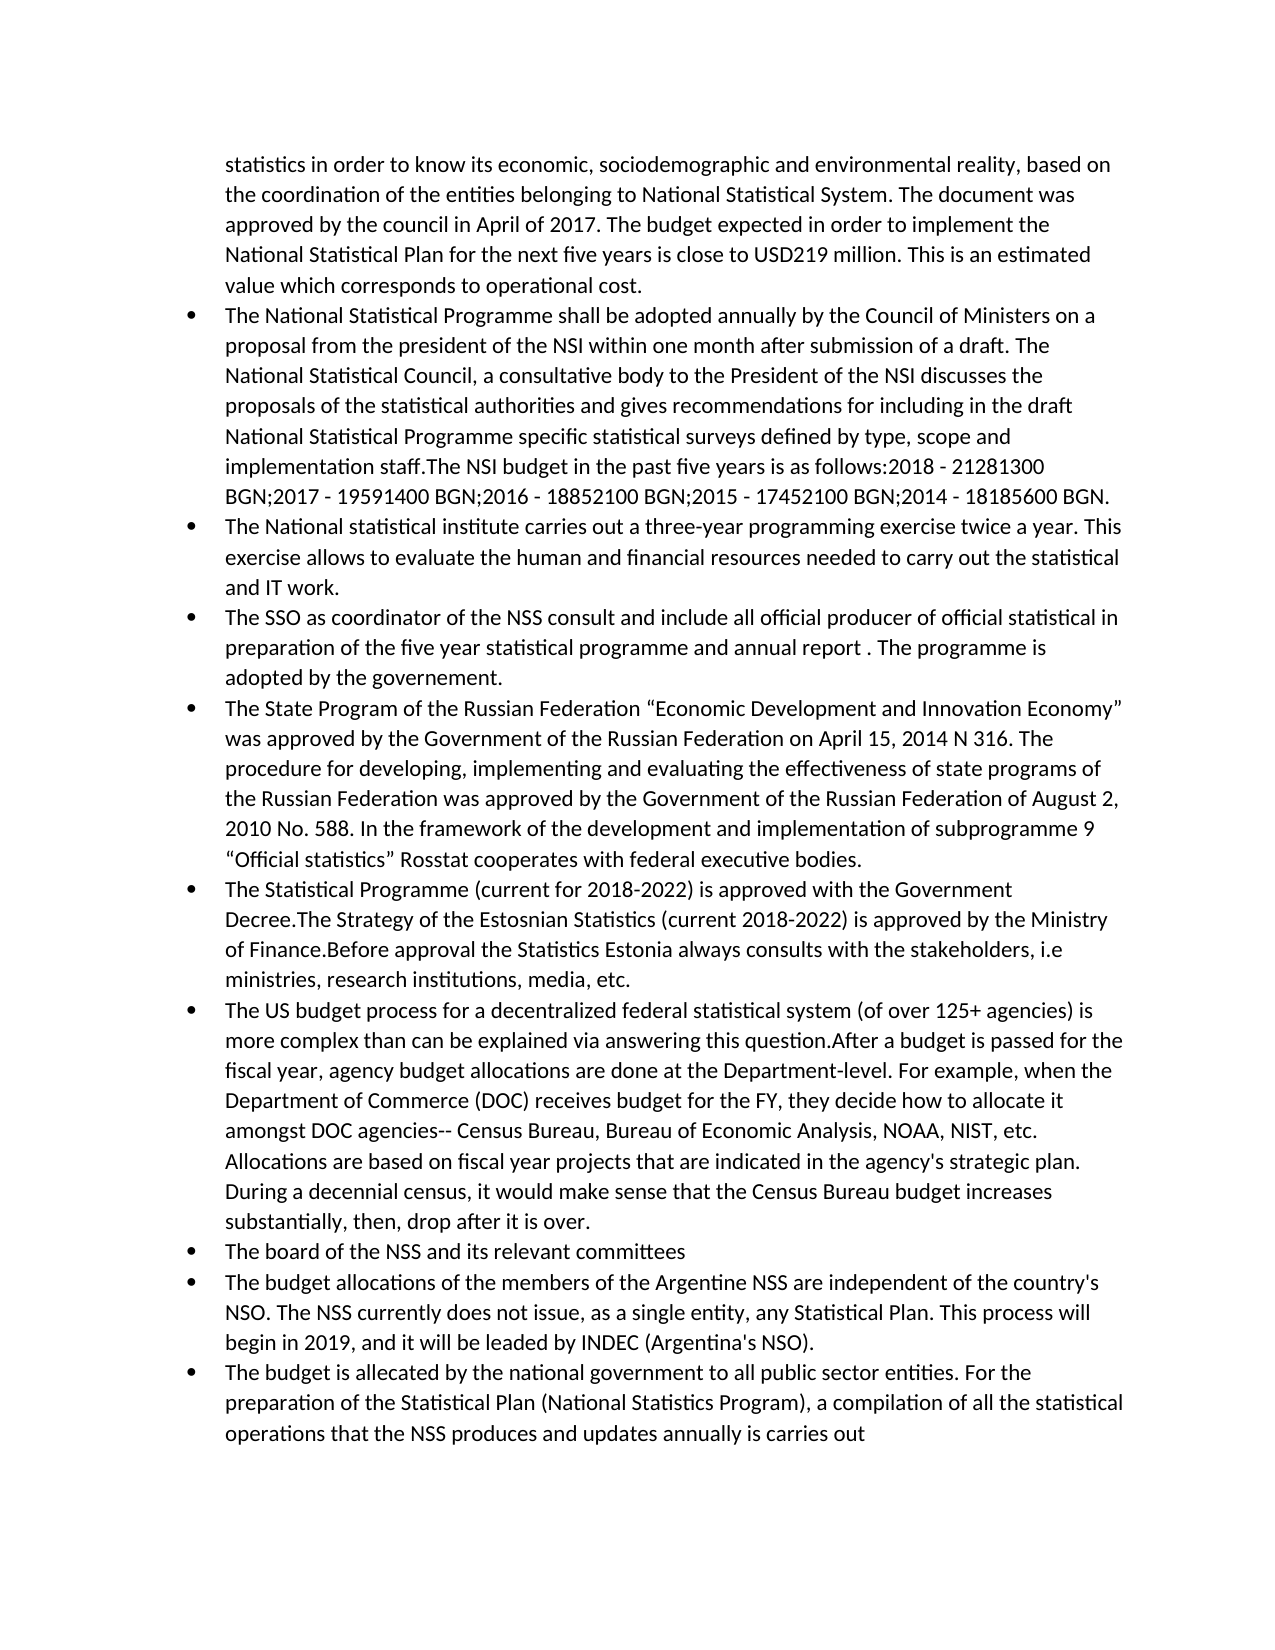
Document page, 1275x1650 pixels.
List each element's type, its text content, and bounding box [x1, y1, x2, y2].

list The board of the NSS and its relevant committees [187, 1237, 1125, 1266]
list The budget allocations of the members of the Argentine NSS are independent of the country's NSO. The NSS currently does not issue, as a single entity, any Statistical Plan. This process will begin in 2019, and it will be leaded by INDEC (Argentina's NSO). [187, 1268, 1125, 1356]
list The National Statistical Programme shall be adopted annually by the Council of Ministers on a proposal from the president of the NSI within one month after submission of a draft. The National Statistical Council, a consultative body to the President of the NSI discusses the proposals of the statistical authorities and gives recommendations for including in the draft National Statistical Programme specific statistical surveys defined by type, scope and implementation staff.The NSI budget in the past five years is as follows:2018 - 21281300 BGN;2017 - 19591400 BGN;2016 - 18852100 BGN;2015 - 17452100 BGN;2014 - 18185600 BGN. [187, 301, 1125, 510]
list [187, 150, 1125, 299]
list The US budget process for a decentralized federal statistical system (of over 125+ agencies) is more complex than can be explained via answering this question.After a budget is passed for the fiscal year, agency budget allocations are done at the Department-level. For example, when the Department of Commerce (DOC) receives budget for the FY, they decide how to allocate it amongst DOC agencies-- Census Bureau, Bureau of Economic Analysis, NOAA, NIST, etc. Allocations are based on fiscal year projects that are indicated in the agency's strategic plan. During a decennial census, it would make sense that the Census Bureau budget increases substantially, then, drop after it is over. [187, 996, 1125, 1235]
list The budget is allecated by the national government to all public sector entities. For the preparation of the Statistical Plan (National Statistics Program), a compilation of all the statistical operations that the NSS produces and updates annually is carries out [187, 1358, 1125, 1447]
list The State Program of the Russian Federation “Economic Development and Innovation Economy” was approved by the Government of the Russian Federation on April 15, 2014 N 316. The procedure for developing, implementing and evaluating the effectiveness of state programs of the Russian Federation was approved by the Government of the Russian Federation of August 2, 2010 No. 588. In the framework of the development and implementation of subprogramme 9 “Official statistics” Rosstat cooperates with federal executive bodies. [187, 694, 1125, 873]
list The Statistical Programme (current for 2018-2022) is approved with the Government Decree.The Strategy of the Estosnian Statistics (current 2018-2022) is approved by the Ministry of Finance.Before approval the Statistics Estonia always consults with the stakeholders, i.e ministries, research institutions, media, etc. [187, 875, 1125, 994]
list The SSO as coordinator of the NSS consult and include all official producer of official statistical in preparation of the five year statistical programme and annual report . The programme is adopted by the governement. [187, 603, 1125, 692]
list The National statistical institute carries out a three-year programming exercise twice a year. This exercise allows to evaluate the human and financial resources needed to carry out the statistical and IT work. [187, 512, 1125, 601]
